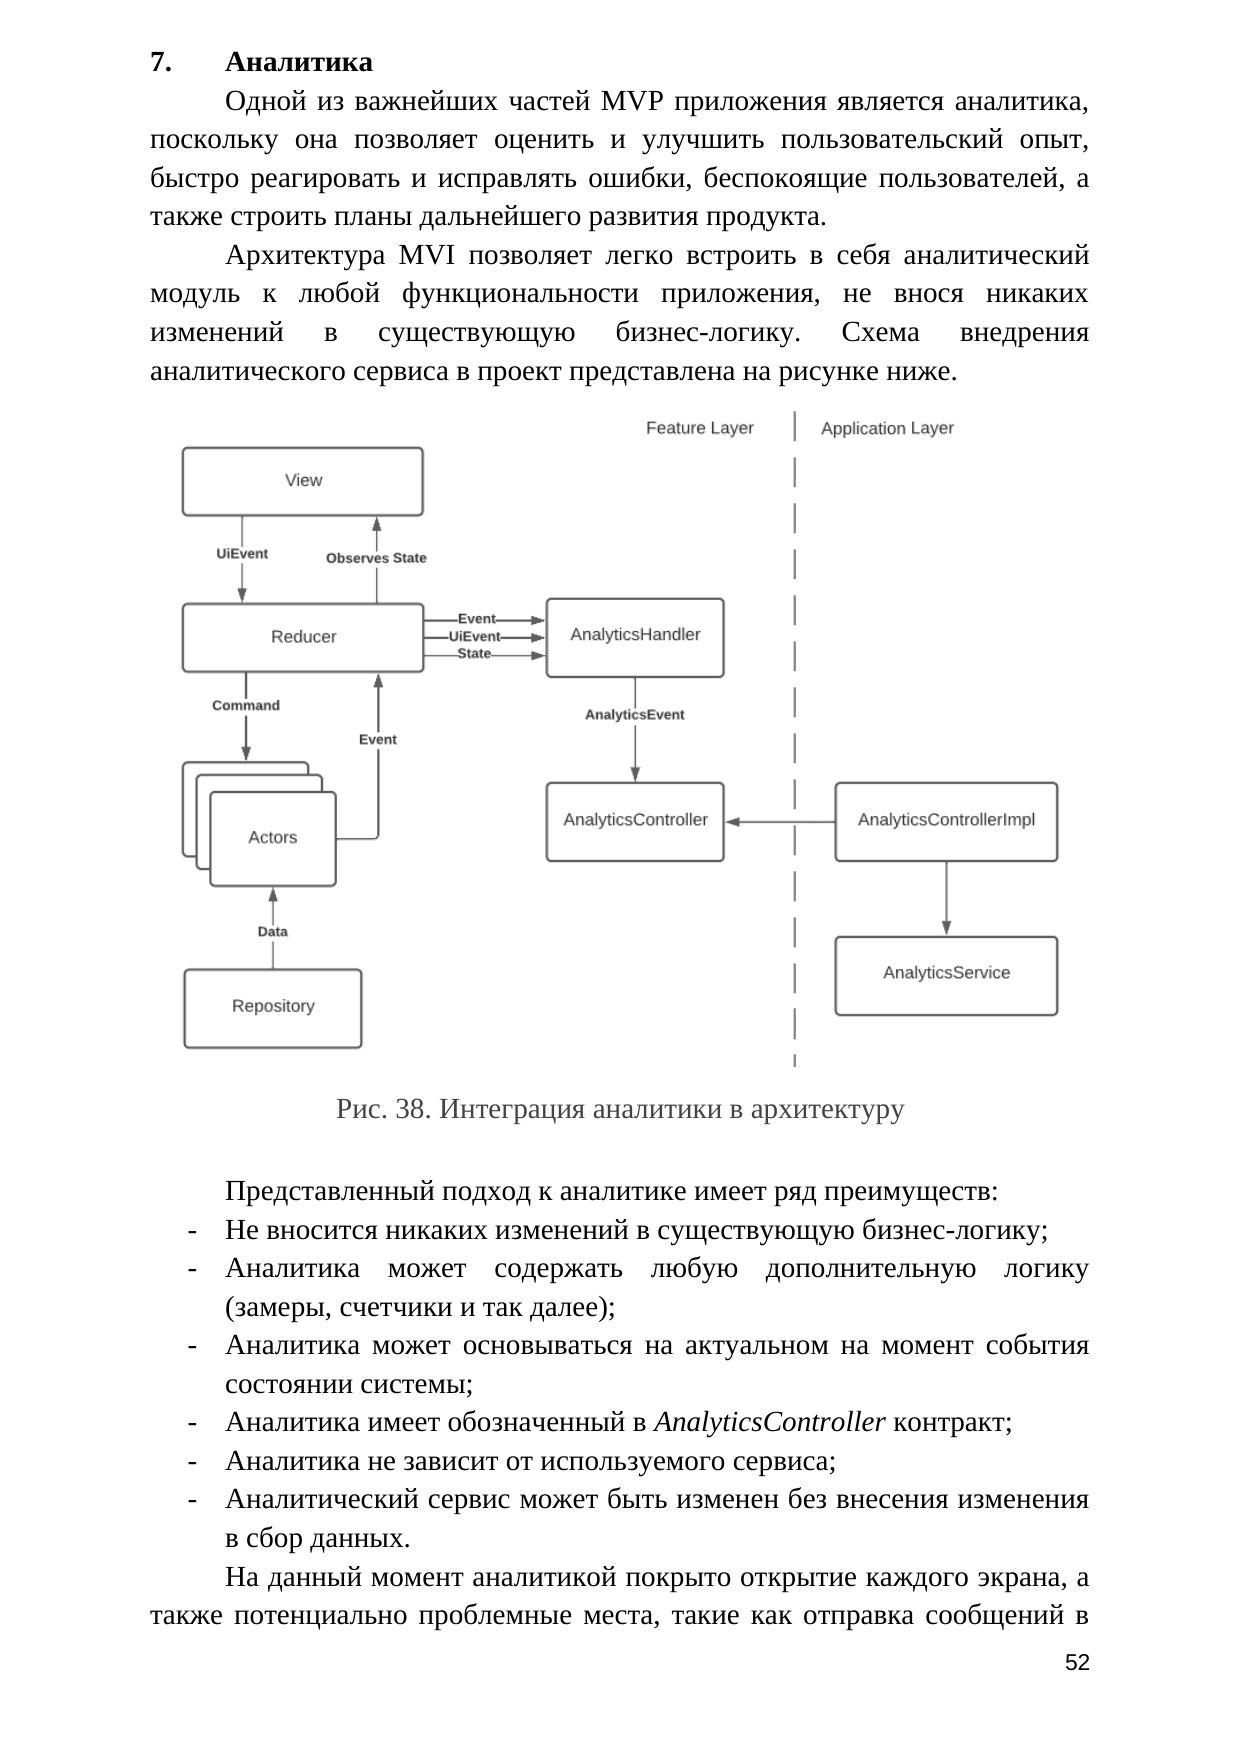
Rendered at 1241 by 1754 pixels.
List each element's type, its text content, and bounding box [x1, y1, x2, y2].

list Аналитика имеет обозначенный в AnalyticsController контракт; [187, 1404, 1090, 1438]
list Аналитический сервис может быть изменен без внесения изменения в сбор данных. [187, 1482, 1090, 1554]
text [150, 1559, 1090, 1631]
list Не вносится никаких изменений в существующую бизнес-логику; [187, 1212, 1090, 1245]
text Архитектура MVI позволяет легко встроить в себя аналитический модуль к любой функциональности приложения, не внося никаких изменений в существующую бизнес-логику. Схема внедрения аналитического сервиса в проект представлена на рисунке ниже. [150, 237, 1090, 386]
list Аналитика может содержать любую дополнительную логику (замеры, счетчики и так далее); [187, 1250, 1090, 1322]
table_cell Рис. 38. Интеграция аналитики в архитектуру [150, 1080, 1091, 1135]
text Одной из важнейших частей MVP приложения является аналитика, поскольку она позволяет оценить и улучшить пользовательский опыт, быстро реагировать и исправлять ошибки, беспокоящие пользователей, а также строить планы дальнейшего развития продукта. [150, 83, 1090, 232]
list Аналитика не зависит от используемого сервиса; [187, 1443, 1090, 1477]
list Аналитика может основываться на актуальном на момент события состоянии системы; [187, 1327, 1090, 1399]
picture [161, 401, 1079, 1067]
text 7. Аналитика [150, 44, 1090, 78]
text Представленный подход к аналитике имеет ряд преимуществ: [150, 1173, 1090, 1207]
table_header [150, 391, 1091, 1080]
